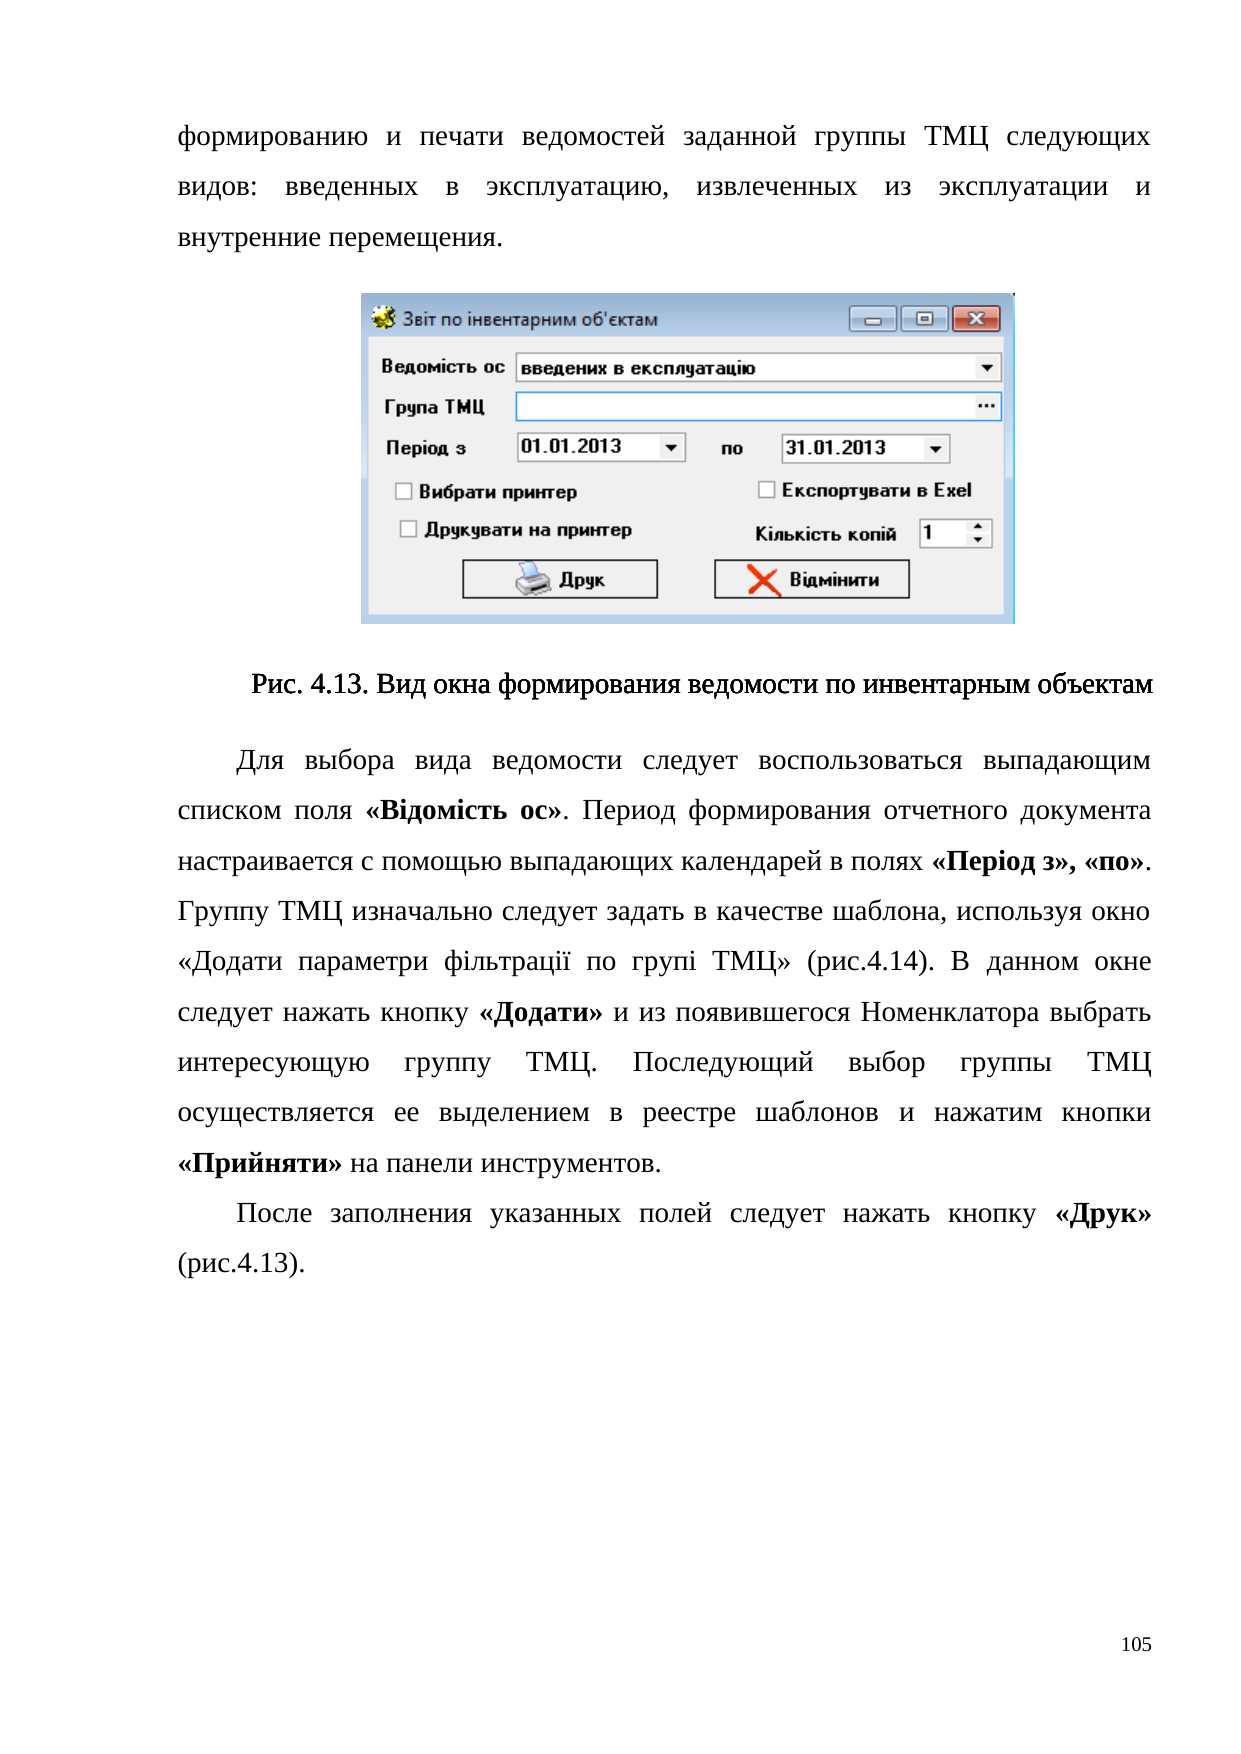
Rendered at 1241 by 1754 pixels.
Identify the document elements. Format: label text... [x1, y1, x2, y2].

text После заполнения указанных полей следует нажать кнопку «Друк» (рис.4.13). [177, 1195, 1152, 1279]
text Для выбора вида ведомости следует воспользоваться выпадающим списком поля «Відомість ос». Период формирования отчетного документа настраивается с помощью выпадающих календарей в полях «Період з», «по». Группу ТМЦ изначально следует задать в качестве шаблона, используя окно «Додати параметри фільтрації по групі ТМЦ» (рис.4.14). В данном окне следует нажать кнопку «Додати» и из появившегося Номенклатора выбрать интересующую группу ТМЦ. Последующий выбор группы ТМЦ осуществляется ее выделением в реестре шаблонов и нажатим кнопки «Прийняти» на панели инструментов. [177, 742, 1152, 1178]
picture [361, 293, 1015, 624]
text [177, 118, 1152, 252]
